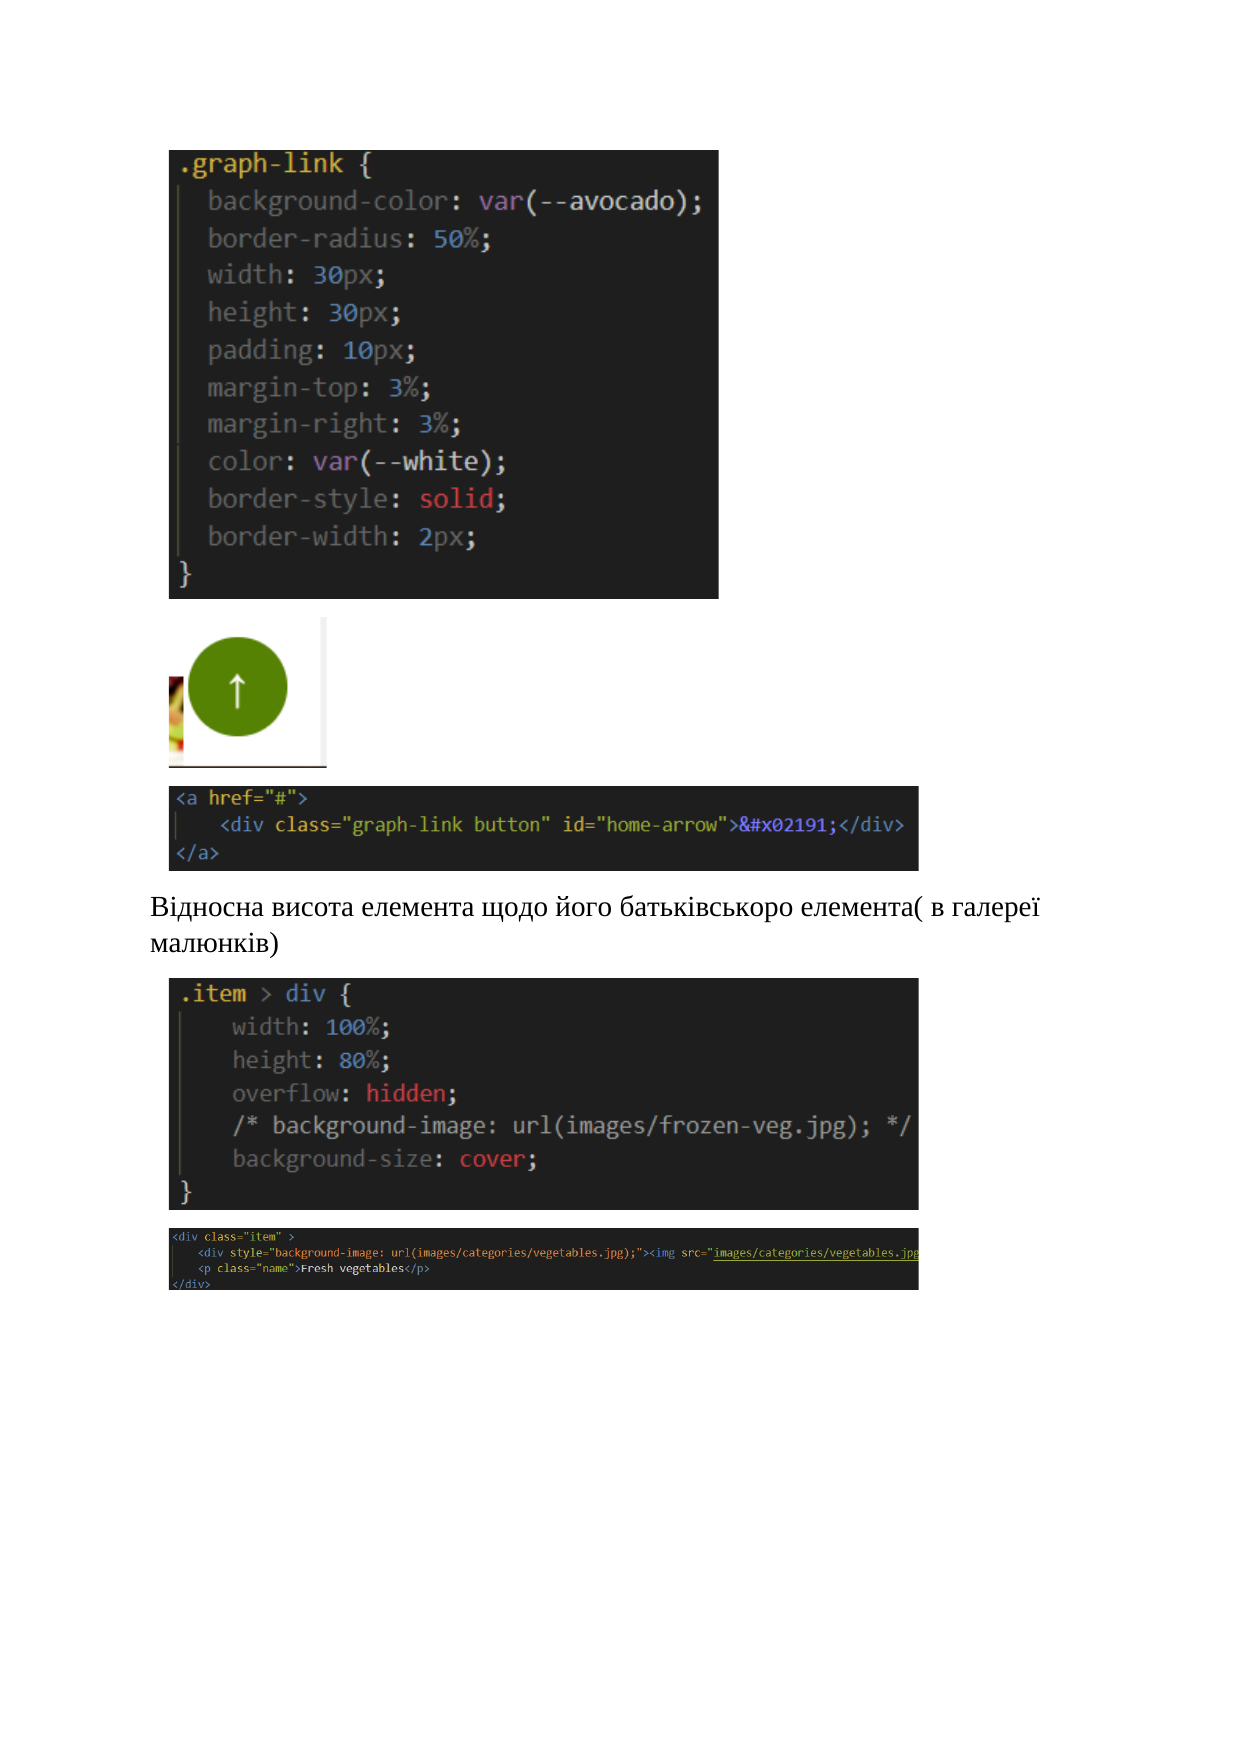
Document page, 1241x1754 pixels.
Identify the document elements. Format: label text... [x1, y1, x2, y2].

text Відносна висота елемента щодо його батьківськоро елемента( в галереї малюнків) [150, 889, 1090, 959]
